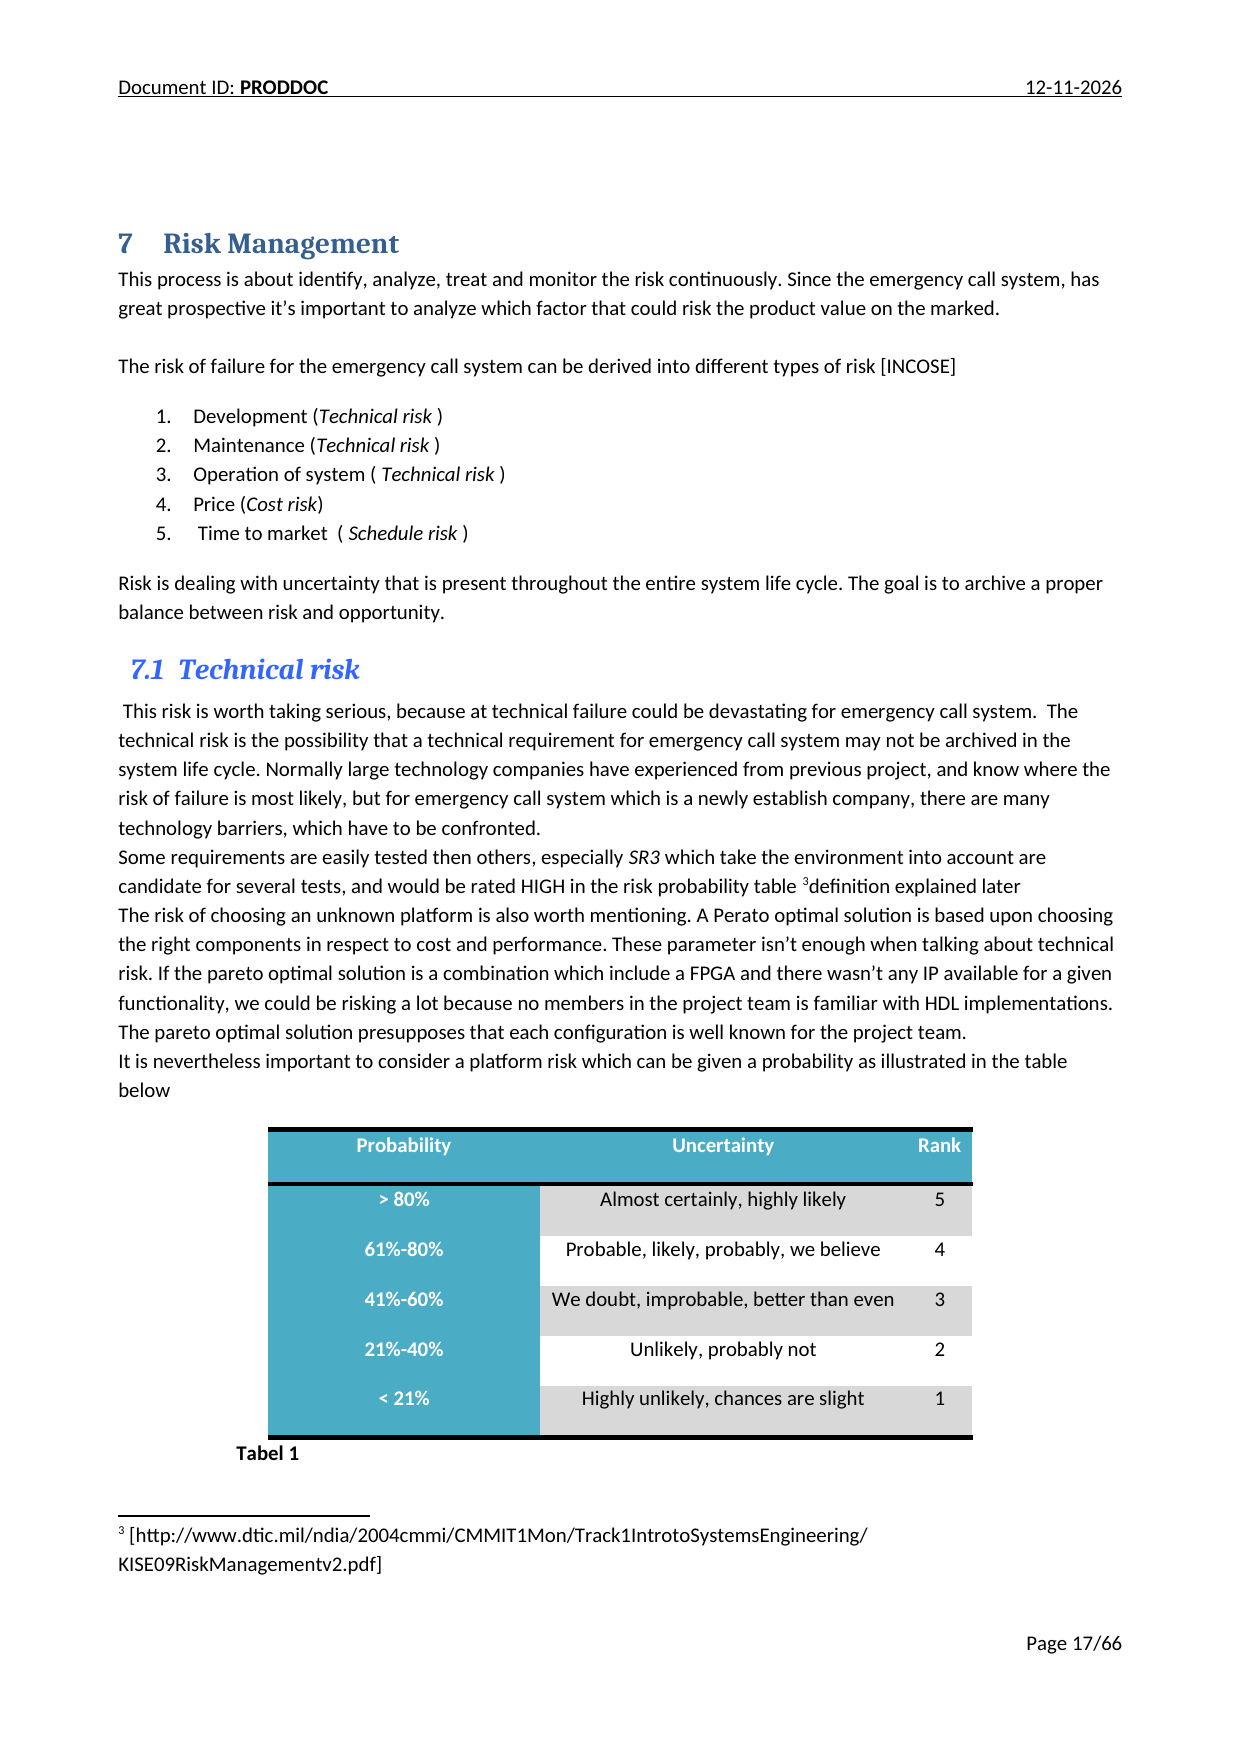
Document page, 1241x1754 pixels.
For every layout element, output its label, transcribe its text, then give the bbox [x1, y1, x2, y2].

table_cell We doubt, improbable, better than even [540, 1286, 907, 1336]
table_cell 2 [907, 1336, 972, 1386]
text Risk is dealing with uncertainty that is present throughout the entire system life cycle. The goal is to archive a proper balance between risk and opportunity. [118, 570, 1122, 624]
list Development (Technical risk ) [156, 403, 1122, 429]
list Price (Cost risk) [156, 491, 1122, 516]
table_header Rank [907, 1132, 972, 1182]
list Operation of system ( Technical risk ) [156, 462, 1122, 487]
table_cell Unlikely, probably not [540, 1336, 907, 1386]
text It is nevertheless important to consider a platform risk which can be given a probability as illustrated in the table below [118, 1048, 1122, 1103]
text Some requirements are easily tested then others, especially SR3 which take the environment into account are candidate for several tests, and would be rated HIGH in the risk probability table definition explained later [118, 844, 1122, 898]
table_header Probability [268, 1132, 540, 1182]
table_cell 4 [907, 1236, 972, 1286]
table_cell Almost certainly, highly likely [540, 1186, 907, 1236]
subtitle Technical risk [130, 653, 1122, 687]
subtitle Risk Management [118, 227, 1122, 261]
text The risk of failure for the emergency call system can be derived into different types of risk [INCOSE] [118, 353, 1122, 379]
list Time to market ( Schedule risk ) [156, 520, 1122, 545]
table_cell 5 [907, 1186, 972, 1236]
list Maintenance (Technical risk ) [156, 432, 1122, 458]
table_cell 3 [907, 1286, 972, 1336]
table_cell Highly unlikely, chances are slight [540, 1386, 907, 1435]
table_cell 21%-40% [268, 1336, 540, 1386]
table_cell > 80% [268, 1186, 540, 1236]
table_cell < 21% [268, 1386, 540, 1435]
text This risk is worth taking serious, because at technical failure could be devastating for emergency call system. The technical risk is the possibility that a technical requirement for emergency call system may not be archived in the system life cycle. Normally large technology companies have experienced from previous project, and know where the risk of failure is most likely, but for emergency call system which is a newly establish company, there are many technology barriers, which have to be confronted. [118, 698, 1122, 840]
table_cell 41%-60% [268, 1286, 540, 1336]
table_cell Probable, likely, probably, we believe [540, 1236, 907, 1286]
text The risk of choosing an unknown platform is also worth mentioning. A Perato optimal solution is based upon choosing the right components in respect to cost and performance. These parameter isn’t enough when talking about technical risk. If the pareto optimal solution is a combination which include a FPGA and there wasn’t any IP available for a given functionality, we could be risking a lot because no members in the project team is familiar with HDL implementations. The pareto optimal solution presupposes that each configuration is well known for the project team. [118, 902, 1122, 1044]
table_cell 1 [907, 1386, 972, 1435]
table_header Uncertainty [540, 1132, 907, 1182]
table_cell 61%-80% [268, 1236, 540, 1286]
text This process is about identify, analyze, treat and monitor the risk continuously. Since the emergency call system, has great prospective it’s important to analyze which factor that could risk the product value on the marked. [118, 266, 1122, 320]
